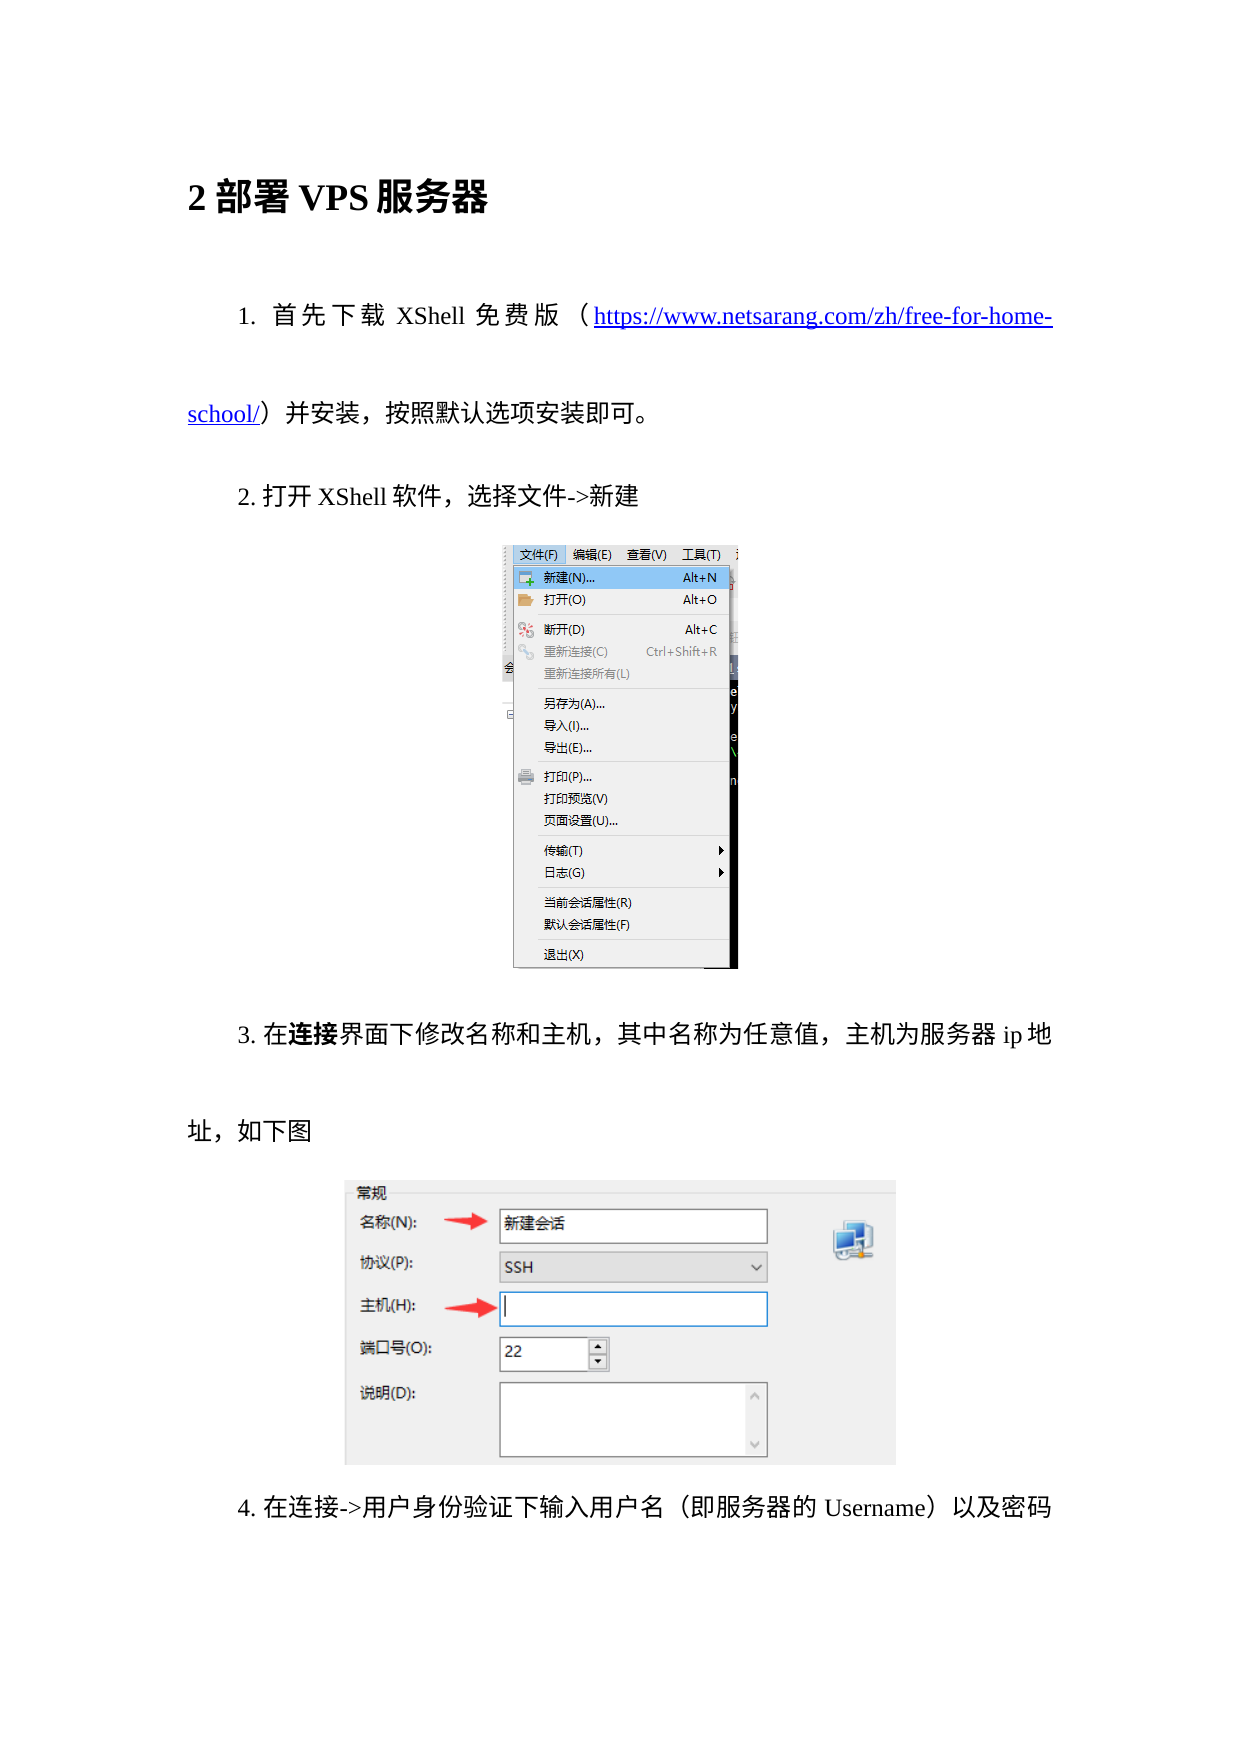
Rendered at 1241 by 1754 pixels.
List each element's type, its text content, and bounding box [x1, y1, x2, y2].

picture [344, 1180, 896, 1465]
picture [502, 545, 739, 969]
subtitle 2 部署VPS服务器 [187, 162, 1053, 227]
text 1. 首先下载XShell免费版（https://www.netsarang.com/zh/free-for-home-school/）并安装，按照默认选项安装即可。 [187, 281, 1053, 444]
text 2. 打开XShell软件，选择文件->新建 [187, 462, 1053, 527]
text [187, 1473, 1053, 1538]
text 3. 在连接界面下修改名称和主机，其中名称为任意值，主机为服务器ip地址，如下图 [187, 1000, 1053, 1162]
